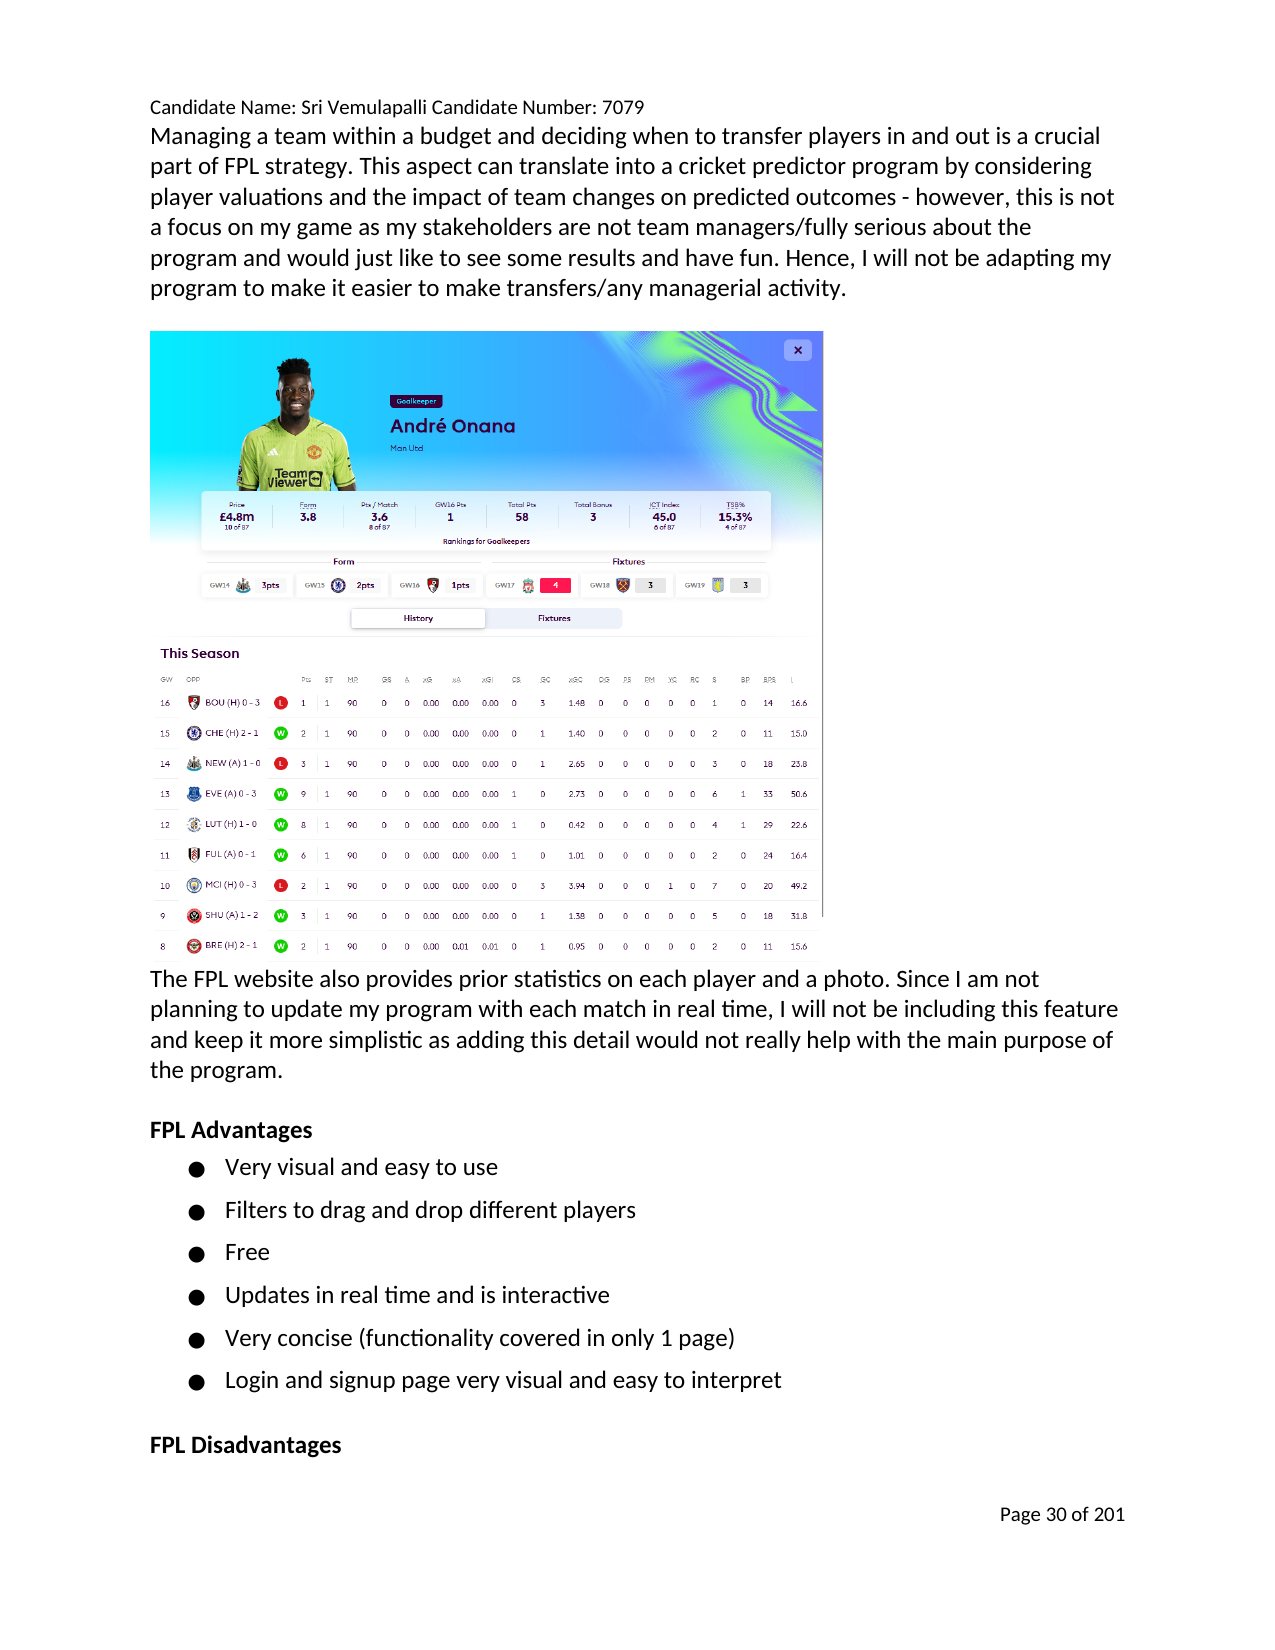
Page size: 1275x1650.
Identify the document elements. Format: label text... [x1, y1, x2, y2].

text The FPL website also provides prior statistics on each player and a photo. Since I am not planning to update my program with each match in real time, I will not be including this feature and keep it more simplistic as adding this detail would not really help with the main purpose of the program. [150, 963, 1125, 1085]
text FPL Advantages [150, 1114, 1125, 1144]
list Login and signup page very visual and easy to interpret [187, 1358, 1125, 1401]
list Free [187, 1230, 1125, 1273]
list Updates in real time and is interactive [187, 1273, 1125, 1315]
picture [150, 331, 824, 964]
list Filters to drag and drop different players [187, 1187, 1125, 1230]
list Very visual and easy to use [187, 1144, 1125, 1187]
list Very concise (functionality covered in only 1 page) [187, 1315, 1125, 1358]
text Managing a team within a budget and deciding when to transfer players in and out is a crucial part of FPL strategy. This aspect can translate into a cricket predictor program by considering player valuations and the impact of team changes on predicted outcomes - however, this is not a focus on my game as my stakeholders are not team managers/fully serious about the program and would just like to see some results and have fun. Hence, I will not be adapting my program to make it easier to make transfers/any managerial activity. [150, 120, 1125, 303]
text FPL Disadvantages [150, 1429, 1125, 1460]
